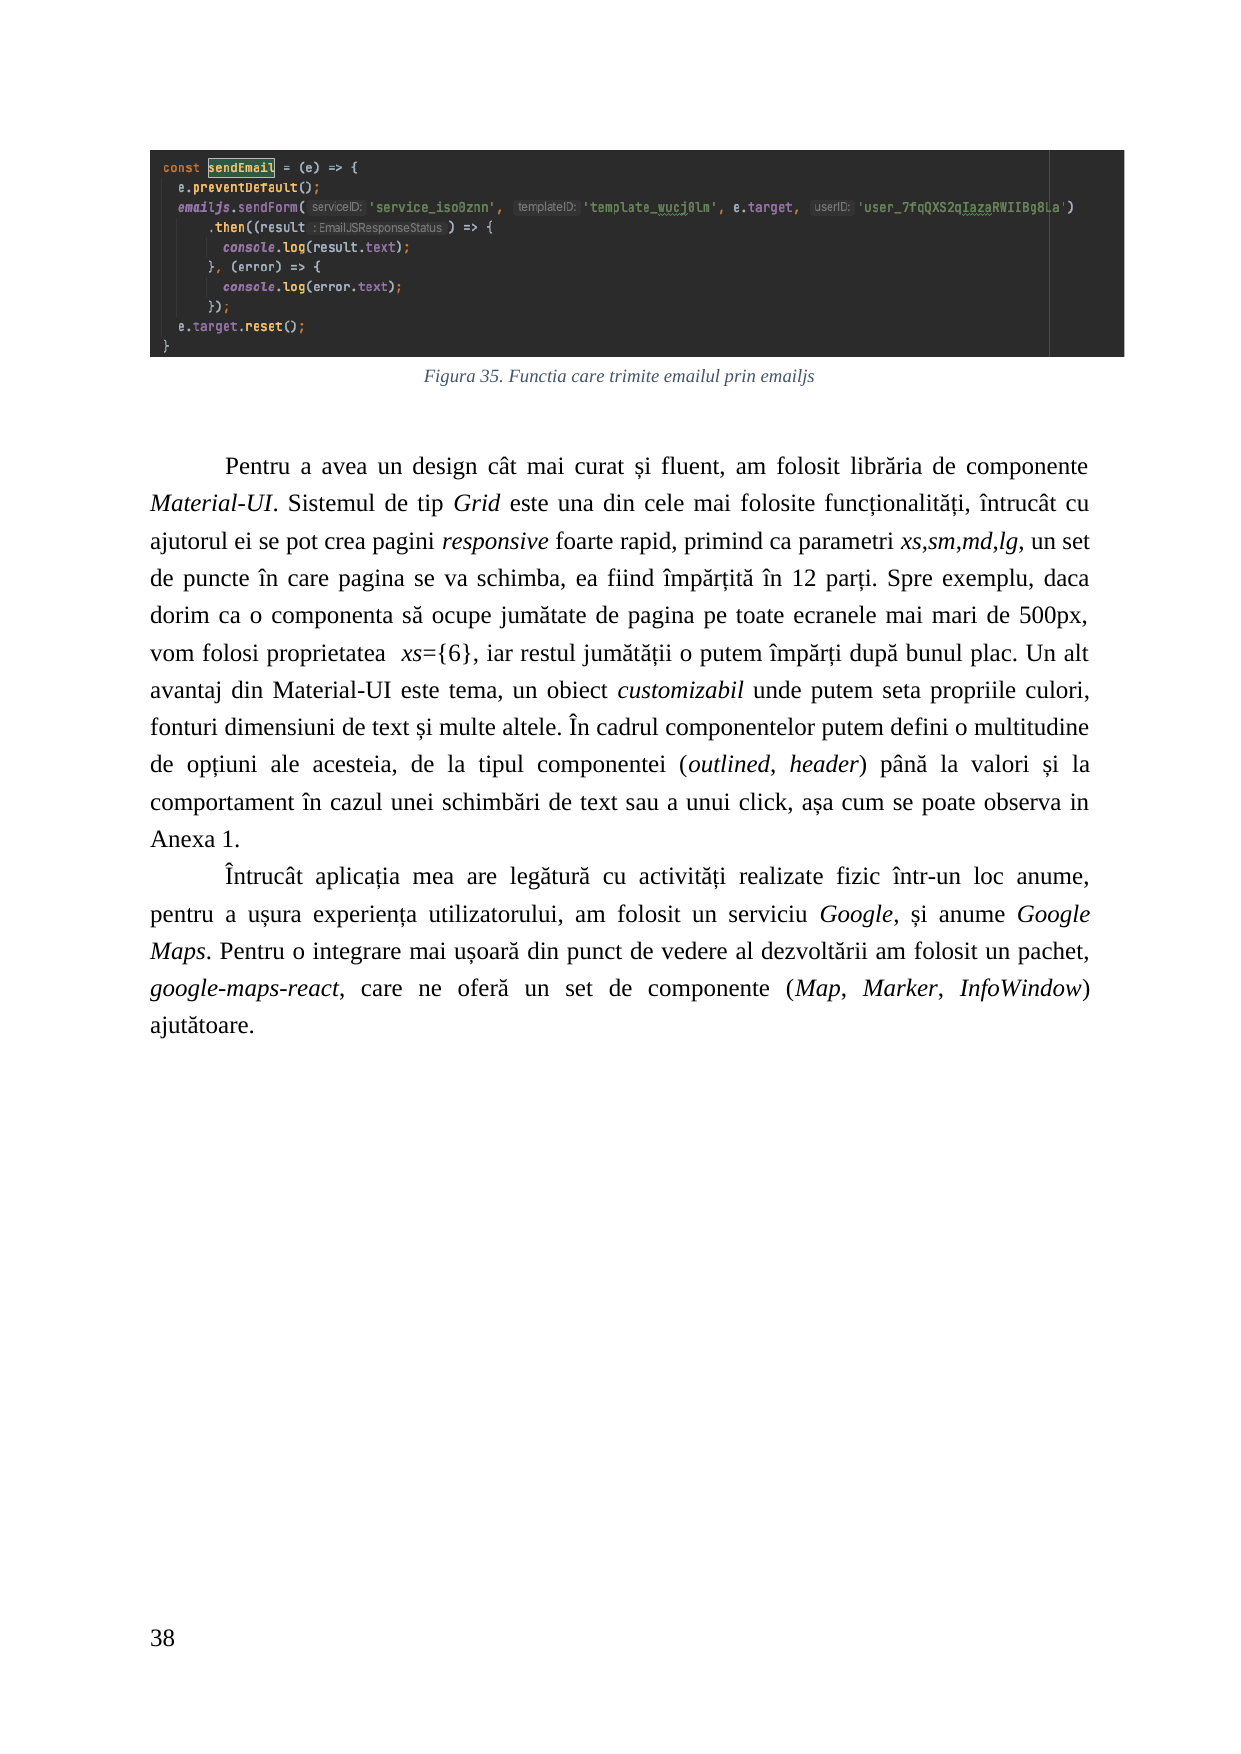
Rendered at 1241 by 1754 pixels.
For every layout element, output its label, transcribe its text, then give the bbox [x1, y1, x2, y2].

text Întrucât aplicația mea are legătură cu activități realizate fizic într-un loc anume, pentru a ușura experiența utilizatorului, am folosit un serviciu Google, și anume Google Maps. Pentru o integrare mai ușoară din punct de vedere al dezvoltării am folosit un pachet, google-maps-react, care ne oferă un set de componente (Map, Marker, InfoWindow) ajutătoare. [150, 861, 1090, 1039]
text Pentru a avea un design cât mai curat și fluent, am folosit librăria de componente Material-UI. Sistemul de tip Grid este una din cele mai folosite funcționalități, întrucât cu ajutorul ei se pot crea pagini responsive foarte rapid, primind ca parametri xs,sm,md,lg, un set de puncte în care pagina se va schimba, ea fiind împărțită în 12 parți. Spre exemplu, daca dorim ca o componenta să ocupe jumătate de pagina pe toate ecranele mai mari de 500px, vom folosi proprietatea xs={6}, iar restul jumătății o putem împărți după bunul plac. Un alt avantaj din Material-UI este tema, un obiect customizabil unde putem seta propriile culori, fonturi dimensiuni de text și multe altele. În cadrul componentelor putem defini o multitudine de opțiuni ale acesteia, de la tipul componentei (outlined, header) până la valori și la comportament în cazul unei schimbări de text sau a unui click, așa cum se poate observa in Anexa 1. [150, 451, 1090, 853]
text Figura 35. Functia care trimite emailul prin emailjs [150, 365, 1090, 387]
picture [150, 150, 1125, 357]
